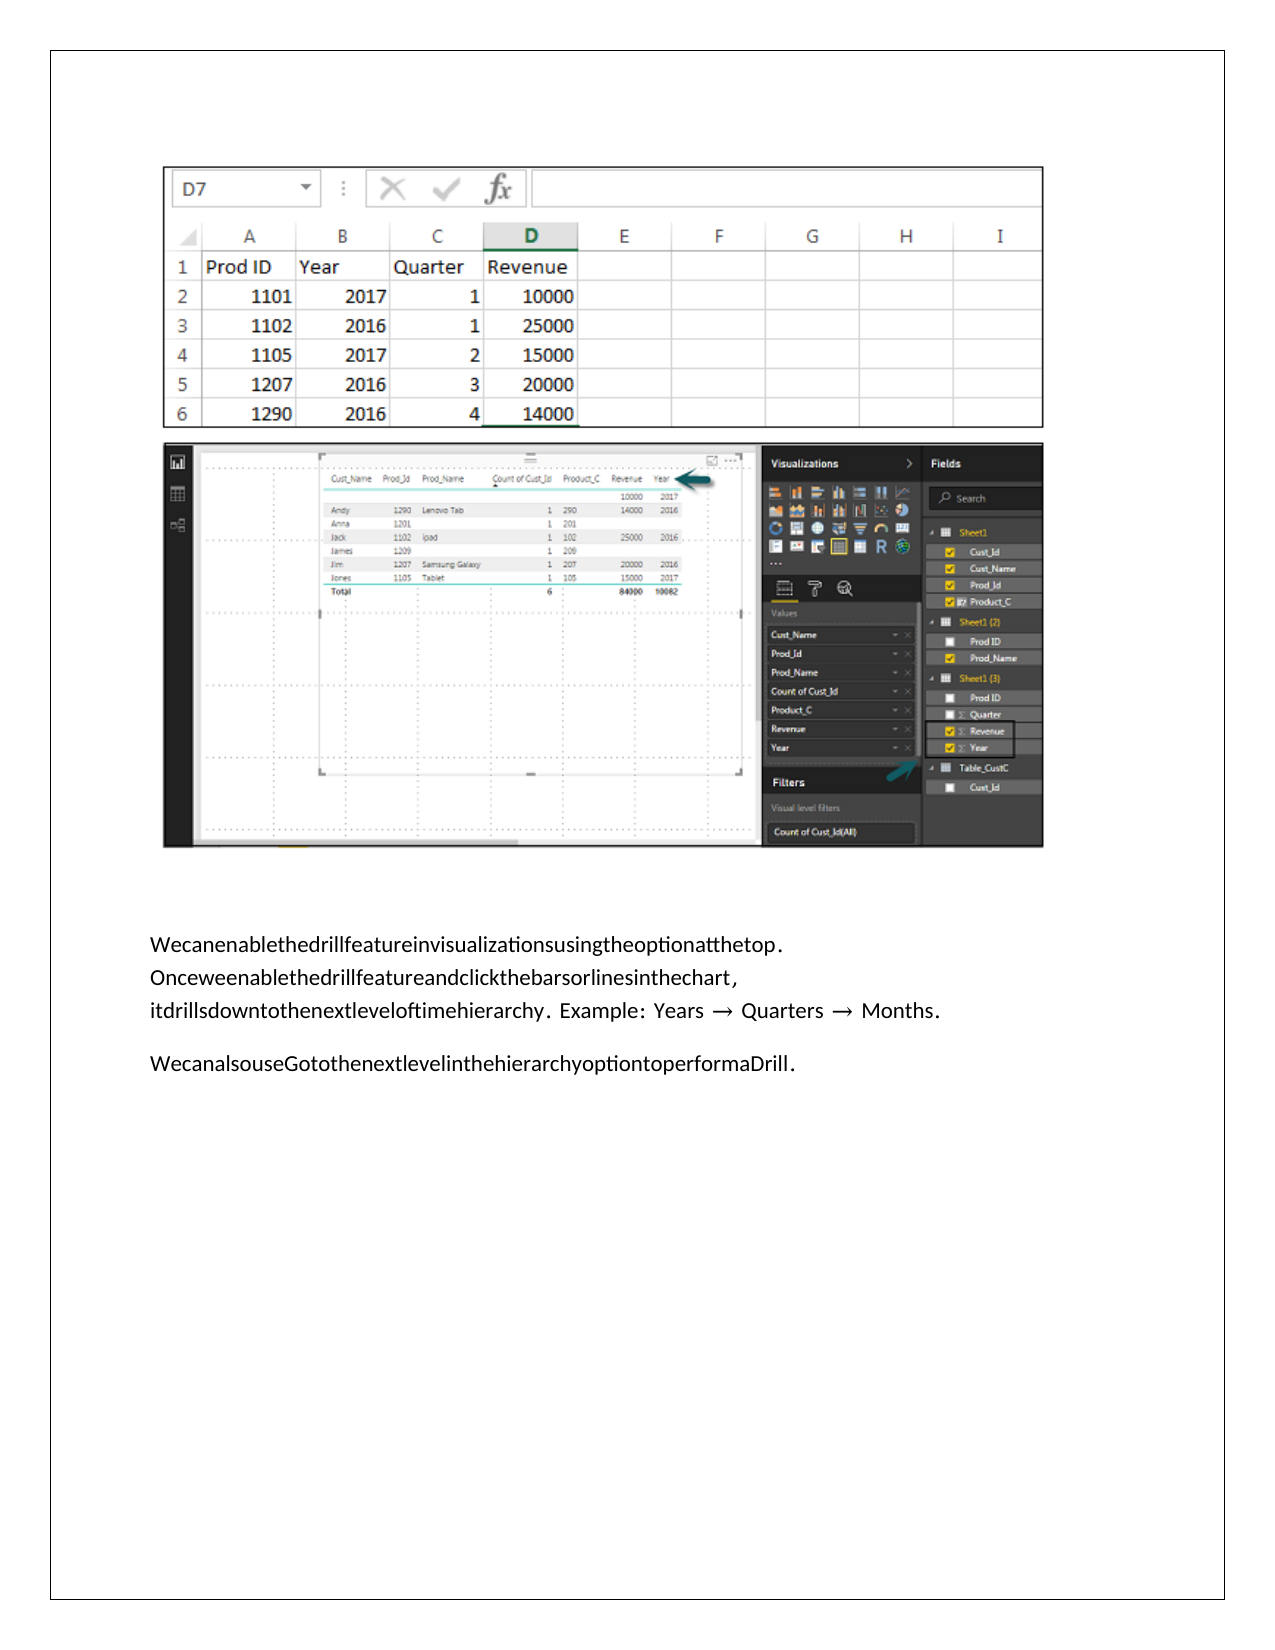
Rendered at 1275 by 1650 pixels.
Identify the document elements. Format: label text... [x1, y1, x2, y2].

text WecanalsouseGotothenextlevelinthehierarchyoptiontoperformaDrill. [150, 1049, 1125, 1077]
picture [150, 150, 1050, 857]
text Wecanenablethedrillfeatureinvisualizationsusingtheoptionatthetop. Onceweenablethedrillfeatureandclickthebarsorlinesinthechart, itdrillsdowntothenextleveloftimehierarchy. Example: Years → Quarters → Months. [150, 930, 1125, 1024]
